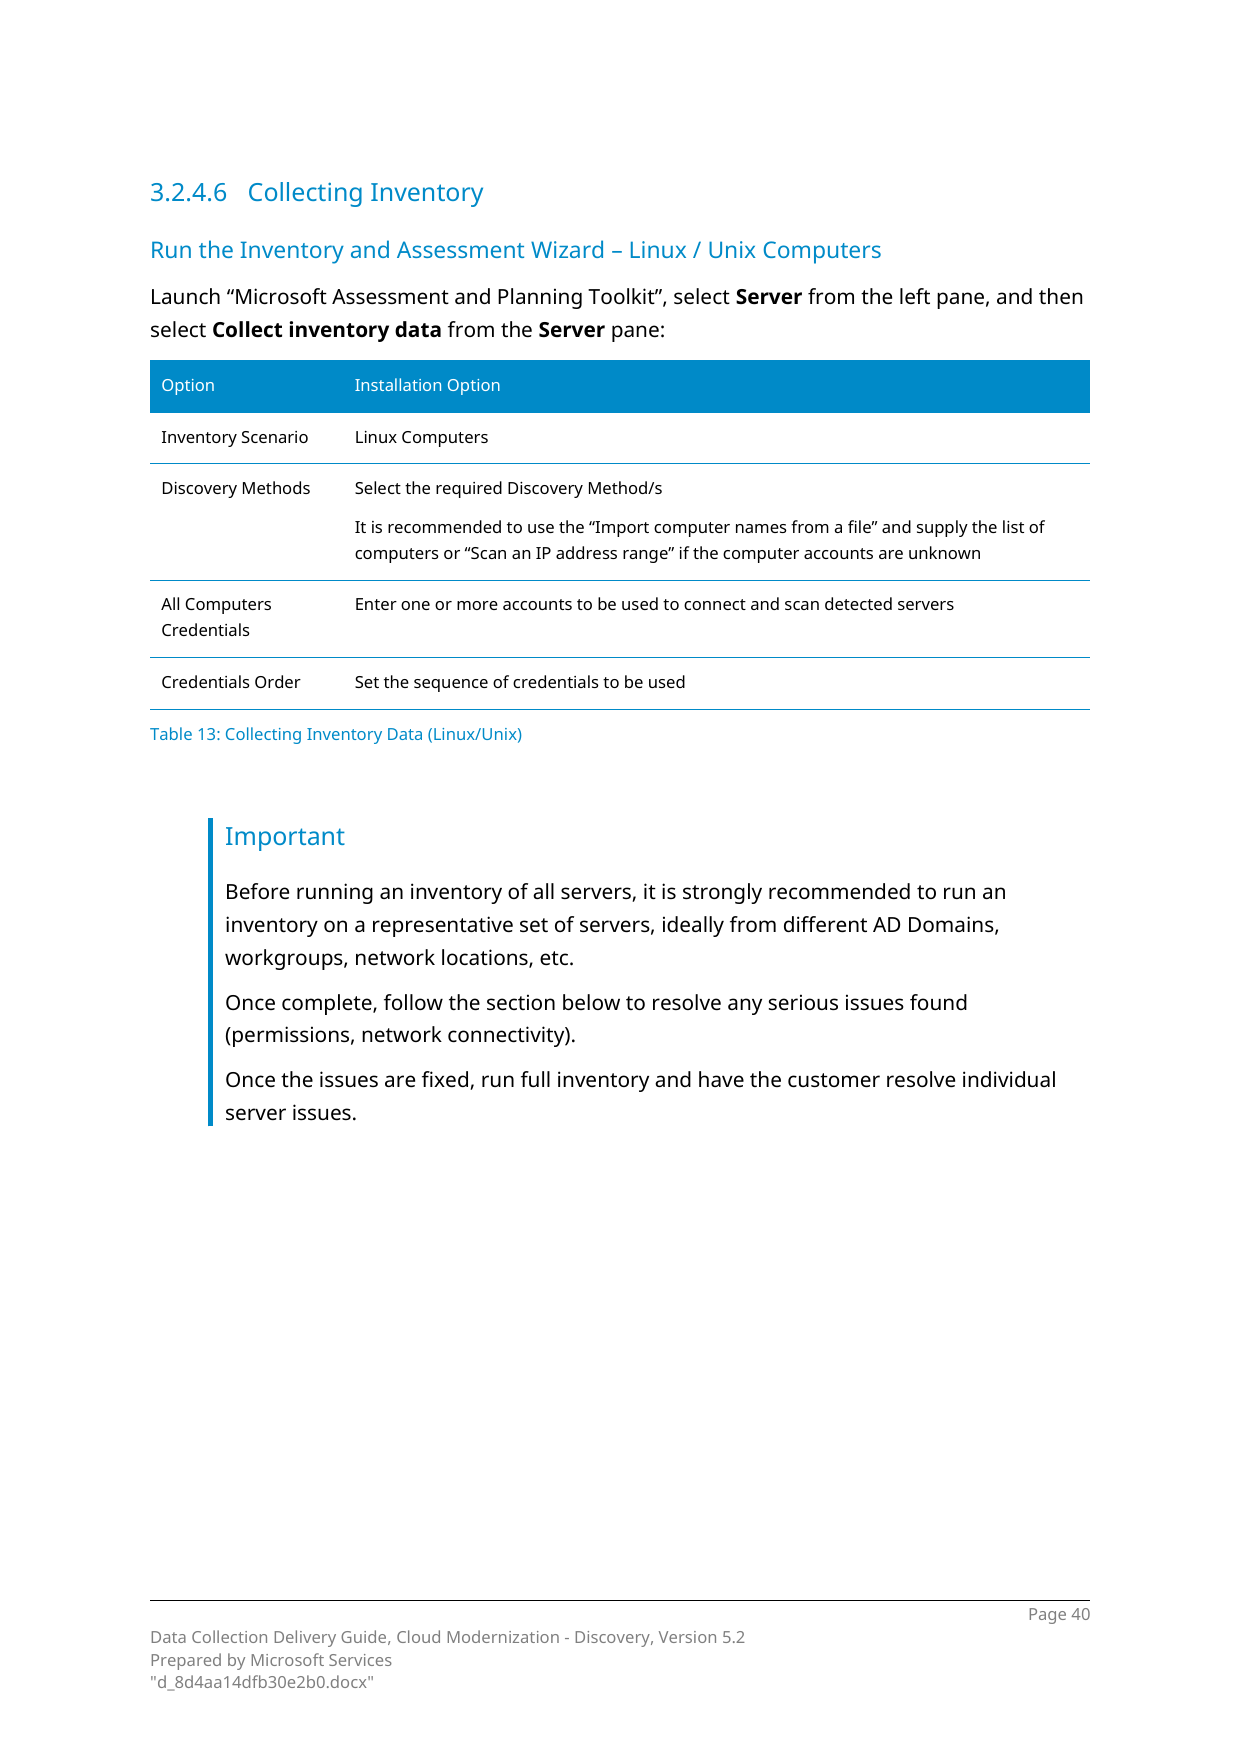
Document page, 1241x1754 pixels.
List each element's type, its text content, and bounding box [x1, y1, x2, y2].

table_cell Credentials Order [150, 658, 343, 709]
table_cell Linux Computers [343, 413, 1090, 463]
text Before running an inventory of all servers, it is strongly recommended to run an inventory on a representative set of servers, ideally from different AD Domains, workgroups, network locations, etc. [213, 877, 1090, 971]
table_header Installation Option [343, 361, 1090, 412]
table_cell Inventory Scenario [150, 413, 343, 463]
subtitle Run the Inventory and Assessment Wizard – Linux / Unix Computers [150, 234, 1090, 265]
title Important [213, 818, 1090, 852]
picture [388, 728, 393, 738]
table_cell Set the sequence of credentials to be used [343, 658, 1090, 709]
table_cell All Computers Credentials [150, 581, 343, 657]
table_header Option [150, 361, 343, 412]
text Once the issues are fixed, run full inventory and have the customer resolve individual server issues. [213, 1065, 1090, 1126]
text Once complete, follow the section below to resolve any serious issues found (permissions, network connectivity). [213, 988, 1090, 1049]
table_cell Select the required Discovery Method/s It is recommended to use the “Import computer names from a file” and supply the list of computers or “Scan an IP address range” if the computer accounts are unknown [343, 464, 1090, 579]
table_cell Enter one or more accounts to be used to connect and scan detected servers [343, 581, 1090, 657]
subtitle Collecting Inventory [150, 175, 1090, 209]
text Launch “Microsoft Assessment and Planning Toolkit”, select Server from the left pane, and then select Collect inventory data from the Server pane: [150, 282, 1090, 343]
table_cell Discovery Methods [150, 464, 343, 579]
